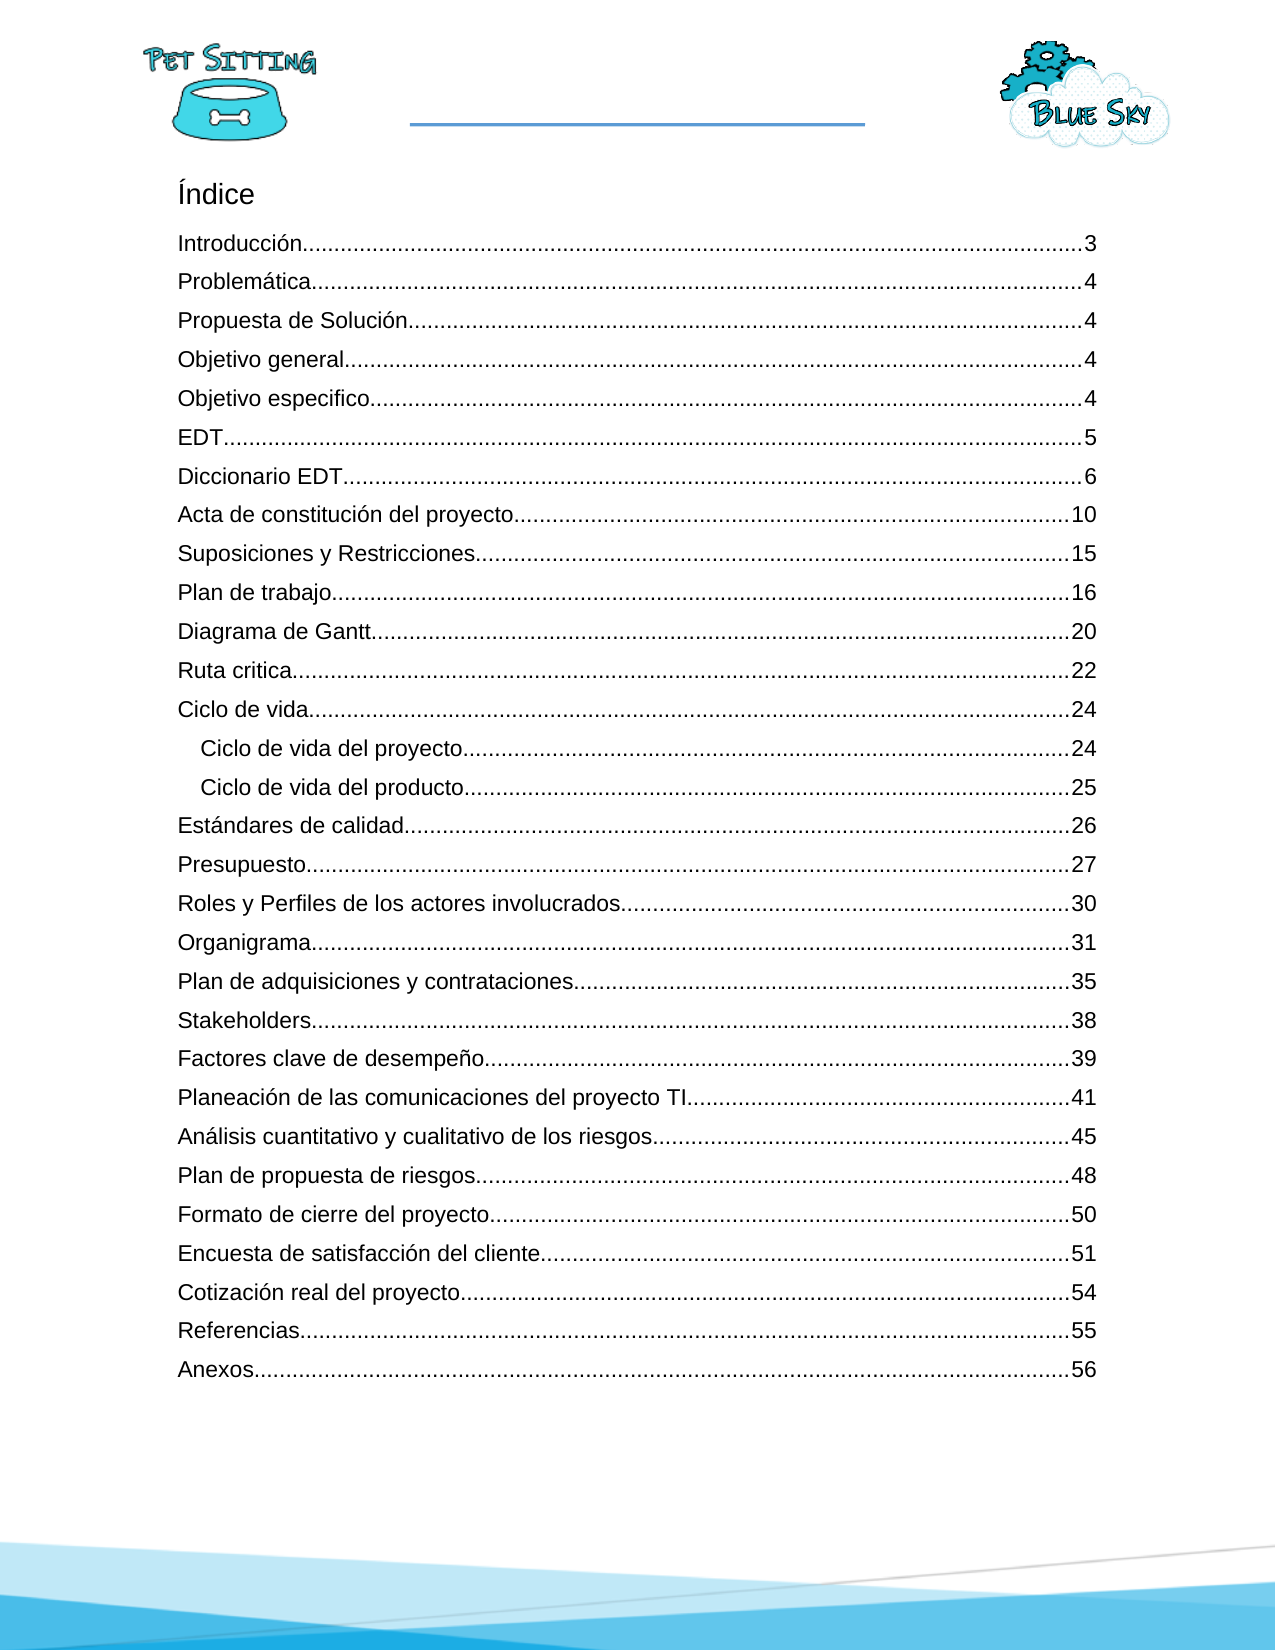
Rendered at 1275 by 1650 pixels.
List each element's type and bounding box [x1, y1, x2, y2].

picture [137, 31, 326, 148]
picture [994, 41, 1174, 152]
picture [0, 1504, 1275, 1650]
